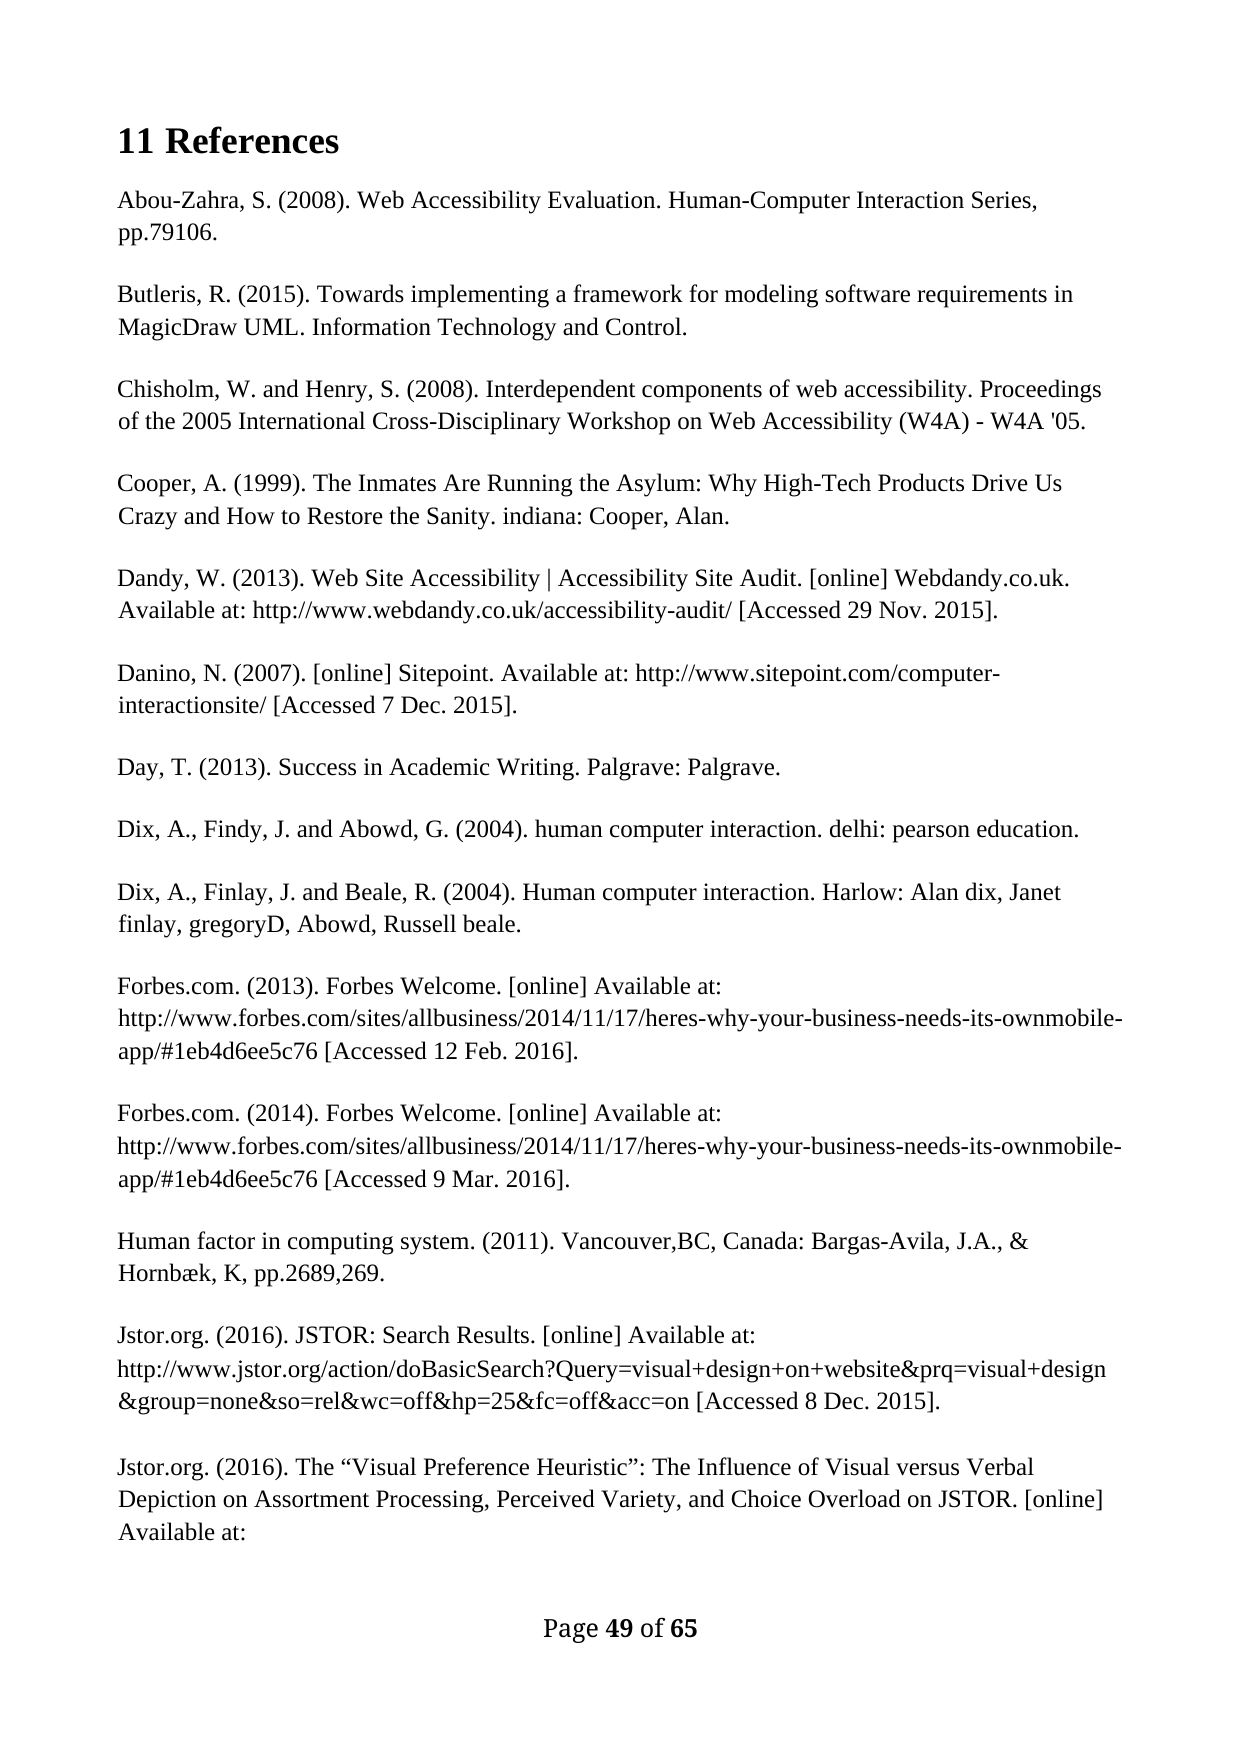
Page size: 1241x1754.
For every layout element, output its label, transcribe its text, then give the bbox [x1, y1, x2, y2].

text Dix, A., Finlay, J. and Beale, R. (2004). Human computer interaction. Harlow: Alan dix, Janet finlay, gregoryD, Abowd, Russell beale. [117, 877, 1127, 938]
text Dandy, W. (2013). Web Site Accessibility | Accessibility Site Audit. [online] Webdandy.co.uk. Available at: http://www.webdandy.co.uk/accessibility-audit/ [Accessed 29 Nov. 2015]. [117, 563, 1127, 624]
text Forbes.com. (2013). Forbes Welcome. [online] Available at: http://www.forbes.com/sites/allbusiness/2014/11/17/heres-why-your-business-needs-its-ownmobile-app/#1eb4d6ee5c76 [Accessed 12 Feb. 2016]. [117, 971, 1127, 1065]
subtitle 11 References [117, 118, 1128, 162]
text Chisholm, W. and Henry, S. (2008). Interdependent components of web accessibility. Proceedings of the 2005 International Cross-Disciplinary Workshop on Web Accessibility (W4A) - W4A '05. [117, 374, 1127, 435]
text Abou-Zahra, S. (2008). Web Accessibility Evaluation. Human-Computer Interaction Series, pp.79106. [117, 185, 1127, 246]
text Human factor in computing system. (2011). Vancouver,BC, Canada: Bargas-Avila, J.A., & Hornbæk, K, pp.2689,269. [117, 1226, 1127, 1287]
text http://www.forbes.com/sites/allbusiness/2014/11/17/heres-why-your-business-needs-its-ownmobile-app/#1eb4d6ee5c76 [Accessed 9 Mar. 2016]. [117, 1131, 1127, 1192]
text Dix, A., Findy, J. and Abowd, G. (2004). human computer interaction. delhi: pearson education. [117, 814, 1127, 843]
text Cooper, A. (1999). The Inmates Are Running the Asylum: Why High-Tech Products Drive Us Crazy and How to Restore the Sanity. indiana: Cooper, Alan. [117, 468, 1127, 529]
text http://www.jstor.org/action/doBasicSearch?Query=visual+design+on+website&prq=visual+design &group=none&so=rel&wc=off&hp=25&fc=off&acc=on [Accessed 8 Dec. 2015]. [117, 1354, 1127, 1415]
text Danino, N. (2007). [online] Sitepoint. Available at: http://www.sitepoint.com/computer-interactionsite/ [Accessed 7 Dec. 2015]. [117, 658, 1127, 719]
text Forbes.com. (2014). Forbes Welcome. [online] Available at: [117, 1098, 1127, 1127]
text Jstor.org. (2016). JSTOR: Search Results. [online] Available at: [117, 1321, 1127, 1349]
text Jstor.org. (2016). The “Visual Preference Heuristic”: The Influence of Visual versus Verbal Depiction on Assortment Processing, Perceived Variety, and Choice Overload on JSTOR. [online] Available at: [117, 1452, 1127, 1546]
text Day, T. (2013). Success in Academic Writing. Palgrave: Palgrave. [117, 752, 1127, 781]
text Butleris, R. (2015). Towards implementing a framework for modeling software requirements in MagicDraw UML. Information Technology and Control. [117, 279, 1127, 341]
